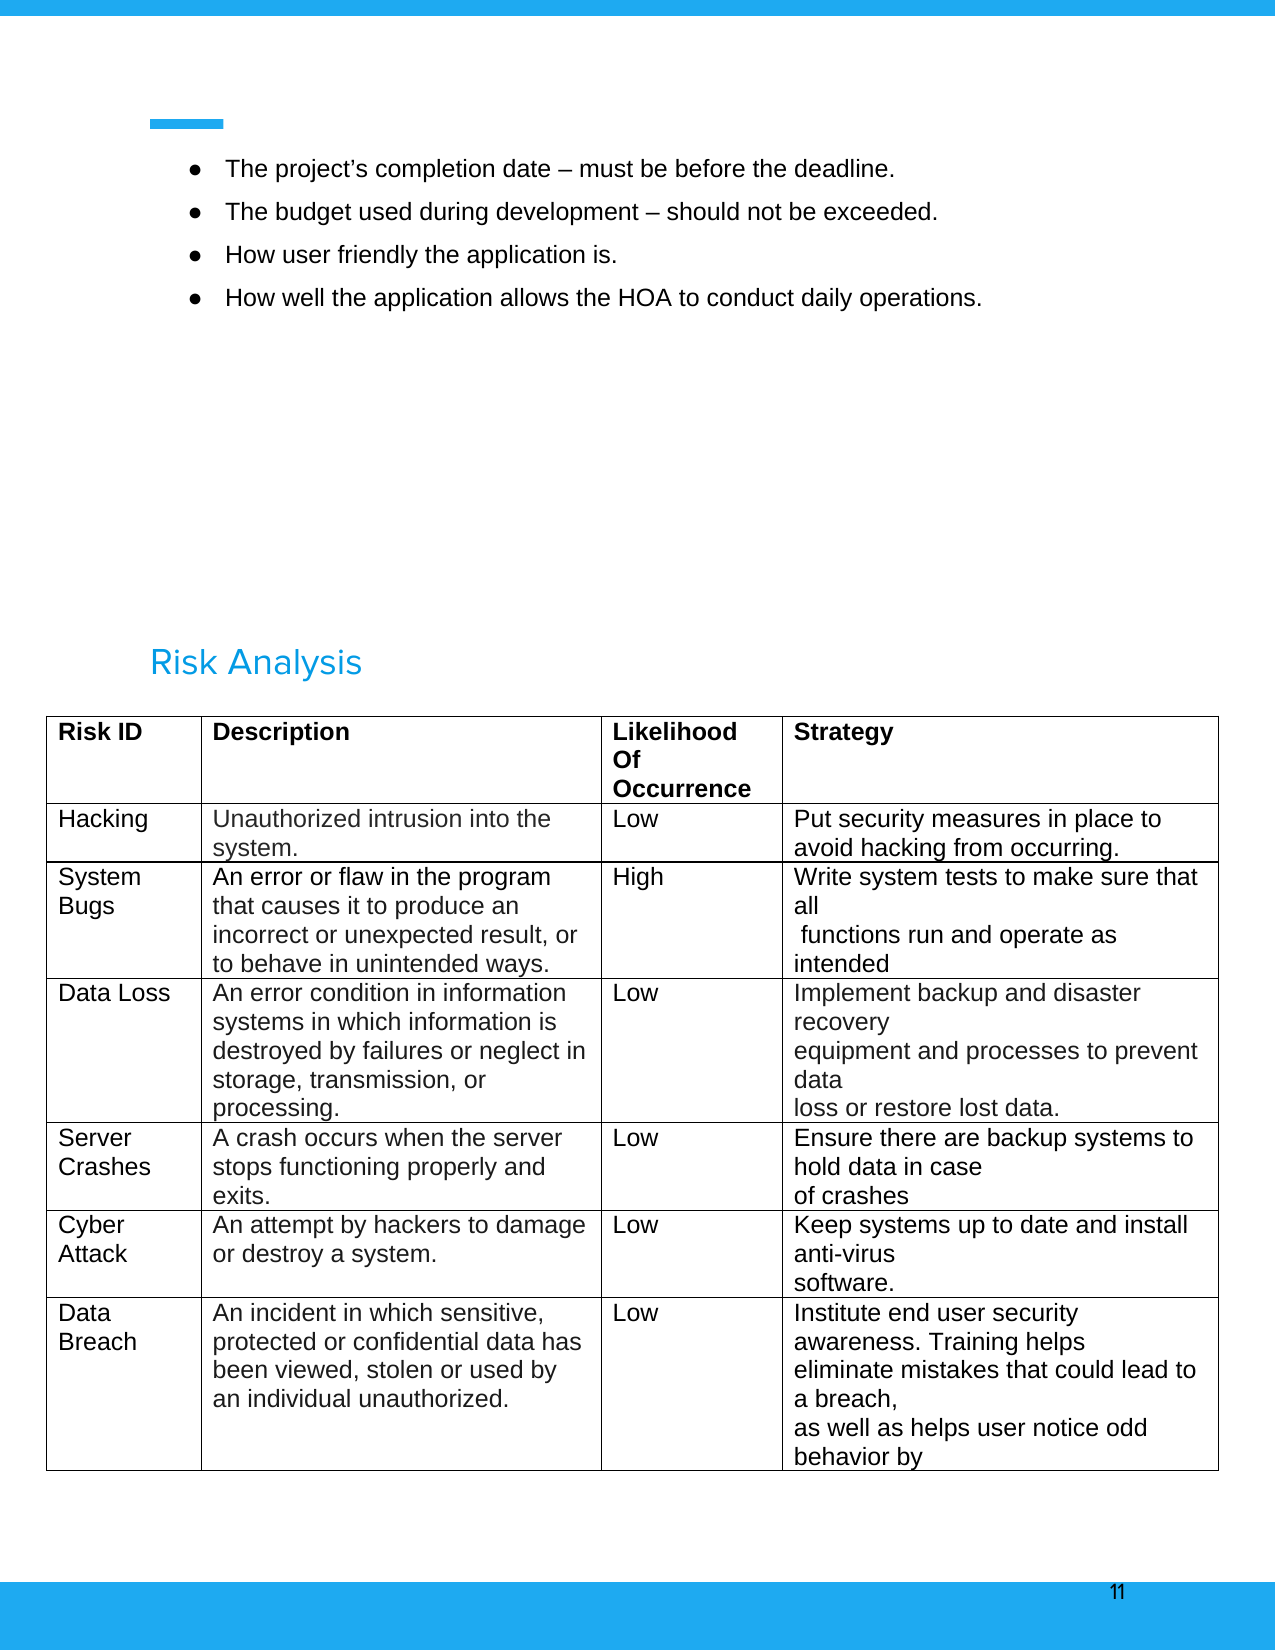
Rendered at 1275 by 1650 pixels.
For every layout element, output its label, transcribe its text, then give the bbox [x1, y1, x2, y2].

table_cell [783, 1298, 1218, 1470]
table_cell Implement backup and disaster recovery equipment and processes to prevent data loss or restore lost data. [783, 979, 1218, 1122]
table_cell An attempt by hackers to damage or destroy a system. [202, 1211, 601, 1297]
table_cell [202, 1298, 601, 1470]
table_cell An error condition in information systems in which information is destroyed by failures or neglect in storage, transmission, or processing. [202, 979, 601, 1122]
table_cell Keep systems up to date and install anti-virus software. [783, 1211, 1218, 1297]
table_cell High [602, 863, 782, 977]
table_cell Data Breach [47, 1298, 201, 1470]
list The budget used during development – should not be exceeded. [187, 197, 1125, 226]
table_cell Low [602, 804, 782, 861]
table_cell Ensure there are backup systems to hold data in case of crashes [783, 1123, 1218, 1209]
table_header Strategy [783, 717, 1218, 803]
table_cell Server Crashes [47, 1123, 201, 1209]
table_cell Cyber Attack [47, 1211, 201, 1297]
picture [150, 119, 224, 129]
table_cell Put security measures in place to avoid hacking from occurring. [783, 804, 1218, 861]
table_cell Data Loss [47, 979, 201, 1122]
list How well the application allows the HOA to conduct daily operations. [187, 283, 1125, 312]
table_cell An error or flaw in the program that causes it to produce an incorrect or unexpected result, or to behave in unintended ways. [202, 863, 601, 977]
table_cell Low [602, 1211, 782, 1297]
table_header Description [202, 717, 601, 803]
table_cell Write system tests to make sure that all functions run and operate as intended [783, 863, 1218, 977]
list The project’s completion date – must be before the deadline. [187, 154, 1125, 182]
subtitle Risk Analysis [150, 639, 1125, 685]
table_header Likelihood Of Occurrence [602, 717, 782, 803]
picture [0, 0, 1275, 16]
table_cell System Bugs [47, 863, 201, 977]
table_cell Unauthorized intrusion into the system. [202, 804, 601, 861]
table_cell Low [602, 979, 782, 1122]
list How user friendly the application is. [187, 240, 1125, 269]
table_cell Low [602, 1298, 782, 1470]
picture [0, 1582, 1275, 1650]
table_header Risk ID [47, 717, 201, 803]
table_cell Low [602, 1123, 782, 1209]
table_cell Hacking [47, 804, 201, 861]
table_cell A crash occurs when the server stops functioning properly and exits. [202, 1123, 601, 1209]
